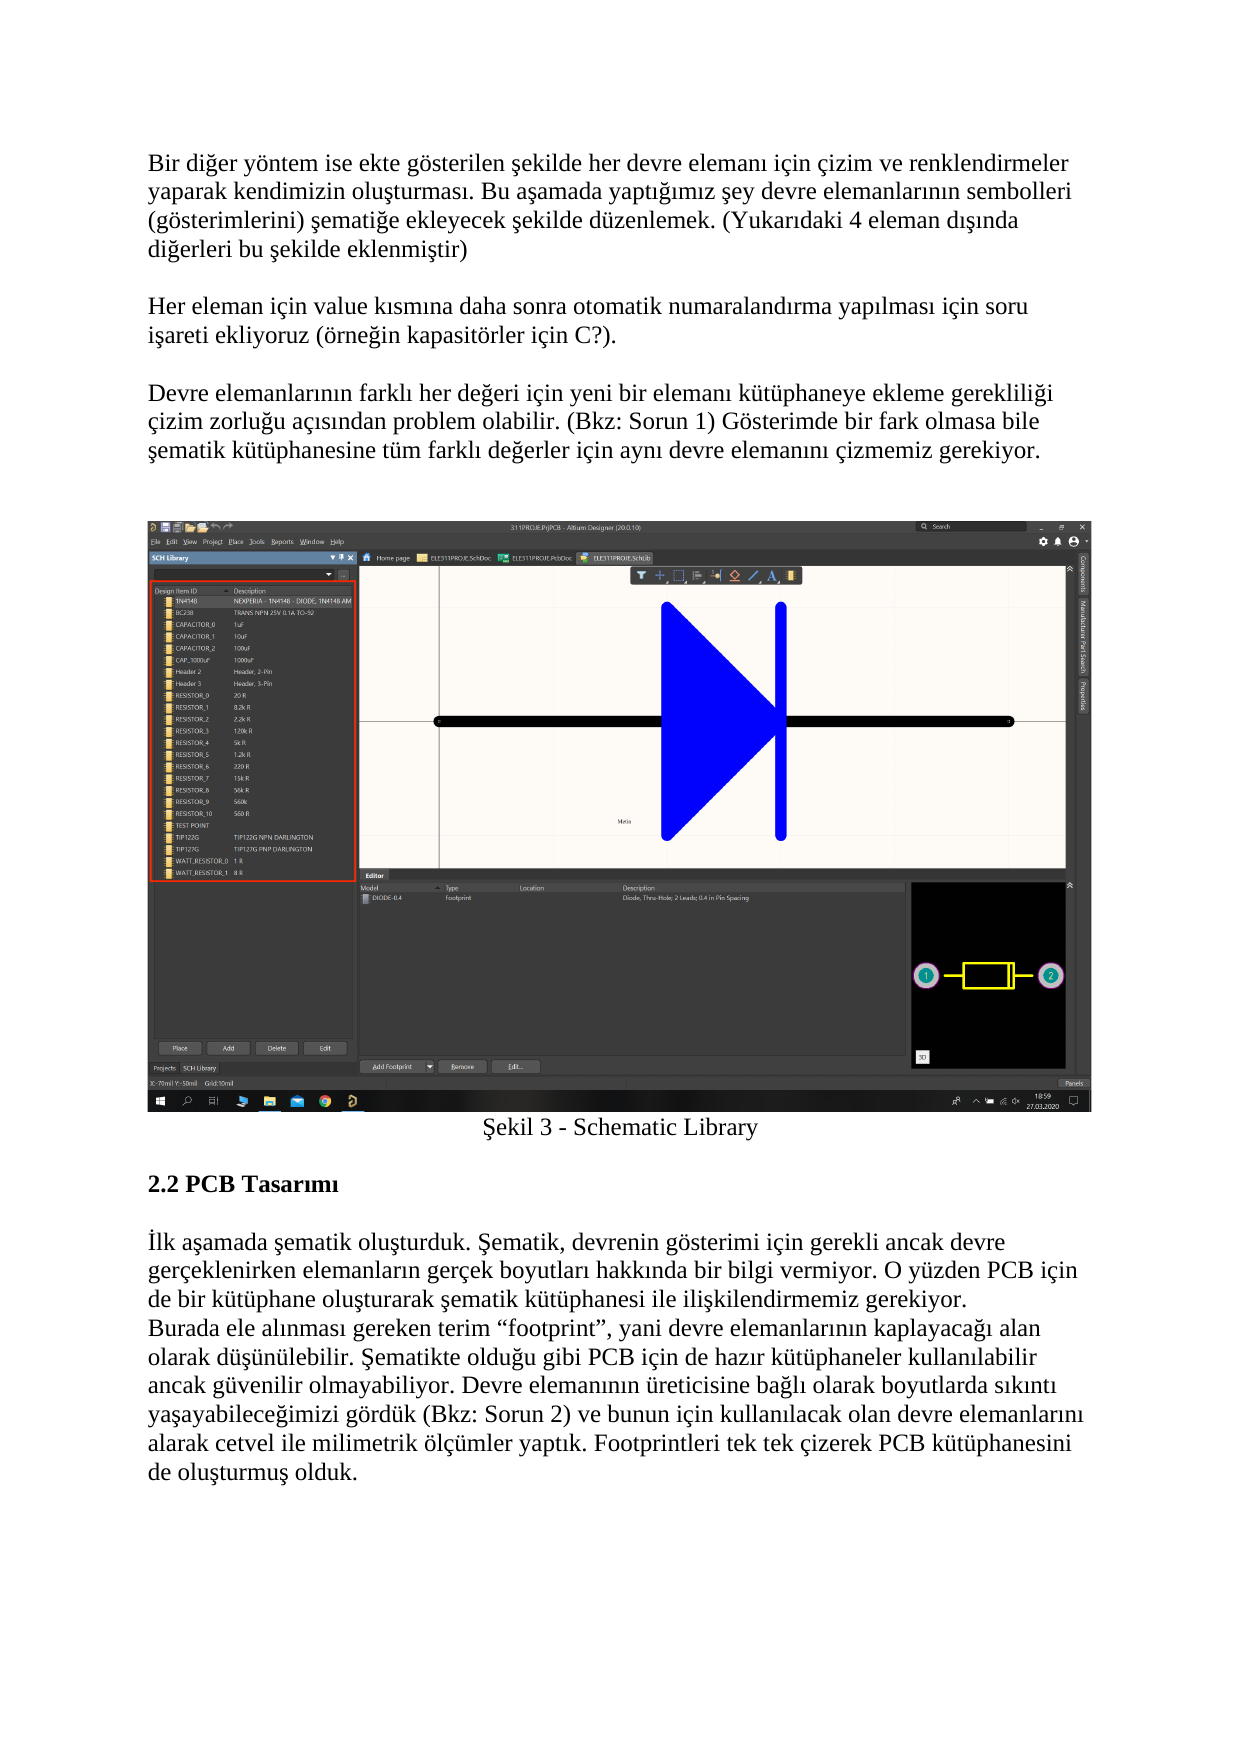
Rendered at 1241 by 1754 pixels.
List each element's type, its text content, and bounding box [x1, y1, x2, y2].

text Devre elemanlarının farklı her değeri için yeni bir elemanı kütüphaneye ekleme gerekliliği çizim zorluğu açısından problem olabilir. (Bkz: Sorun 1) Gösterimde bir fark olmasa bile şematik kütüphanesine tüm farklı değerler için aynı devre elemanını çizmemiz gerekiyor. [148, 378, 1093, 464]
picture [147, 521, 1092, 1112]
text 2.2 PCB Tasarımı [148, 1169, 1093, 1198]
text Şekil 3 - Schematic Library [148, 1112, 1093, 1141]
text Bir diğer yöntem ise ekte gösterilen şekilde her devre elemanı için çizim ve renklendirmeler yaparak kendimizin oluşturması. Bu aşamada yaptığımız şey devre elemanlarının sembolleri (gösterimlerini) şematiğe ekleyecek şekilde düzenlemek. (Yukarıdaki 4 eleman dışında diğerleri bu şekilde eklenmiştir) [148, 148, 1093, 263]
text Her eleman için value kısmına daha sonra otomatik numaralandırma yapılması için soru işareti ekliyoruz (örneğin kapasitörler için C?). [148, 291, 1093, 349]
text Burada ele alınması gereken terim “footprint”, yani devre elemanlarının kaplayacağı alan olarak düşünülebilir. Şematikte olduğu gibi PCB için de hazır kütüphaneler kullanılabilir ancak güvenilir olmayabiliyor. Devre elemanının üreticisine bağlı olarak boyutlarda sıkıntı yaşayabileceğimizi gördük (Bkz: Sorun 2) ve bunun için kullanılacak olan devre elemanlarını alarak cetvel ile milimetrik ölçümler yaptık. Footprintleri tek tek çizerek PCB kütüphanesini de oluşturmuş olduk. [148, 1313, 1093, 1486]
text İlk aşamada şematik oluşturduk. Şematik, devrenin gösterimi için gerekli ancak devre gerçeklenirken elemanların gerçek boyutları hakkında bir bilgi vermiyor. O yüzden PCB için de bir kütüphane oluşturarak şematik kütüphanesi ile ilişkilendirmemiz gerekiyor. [148, 1227, 1093, 1313]
